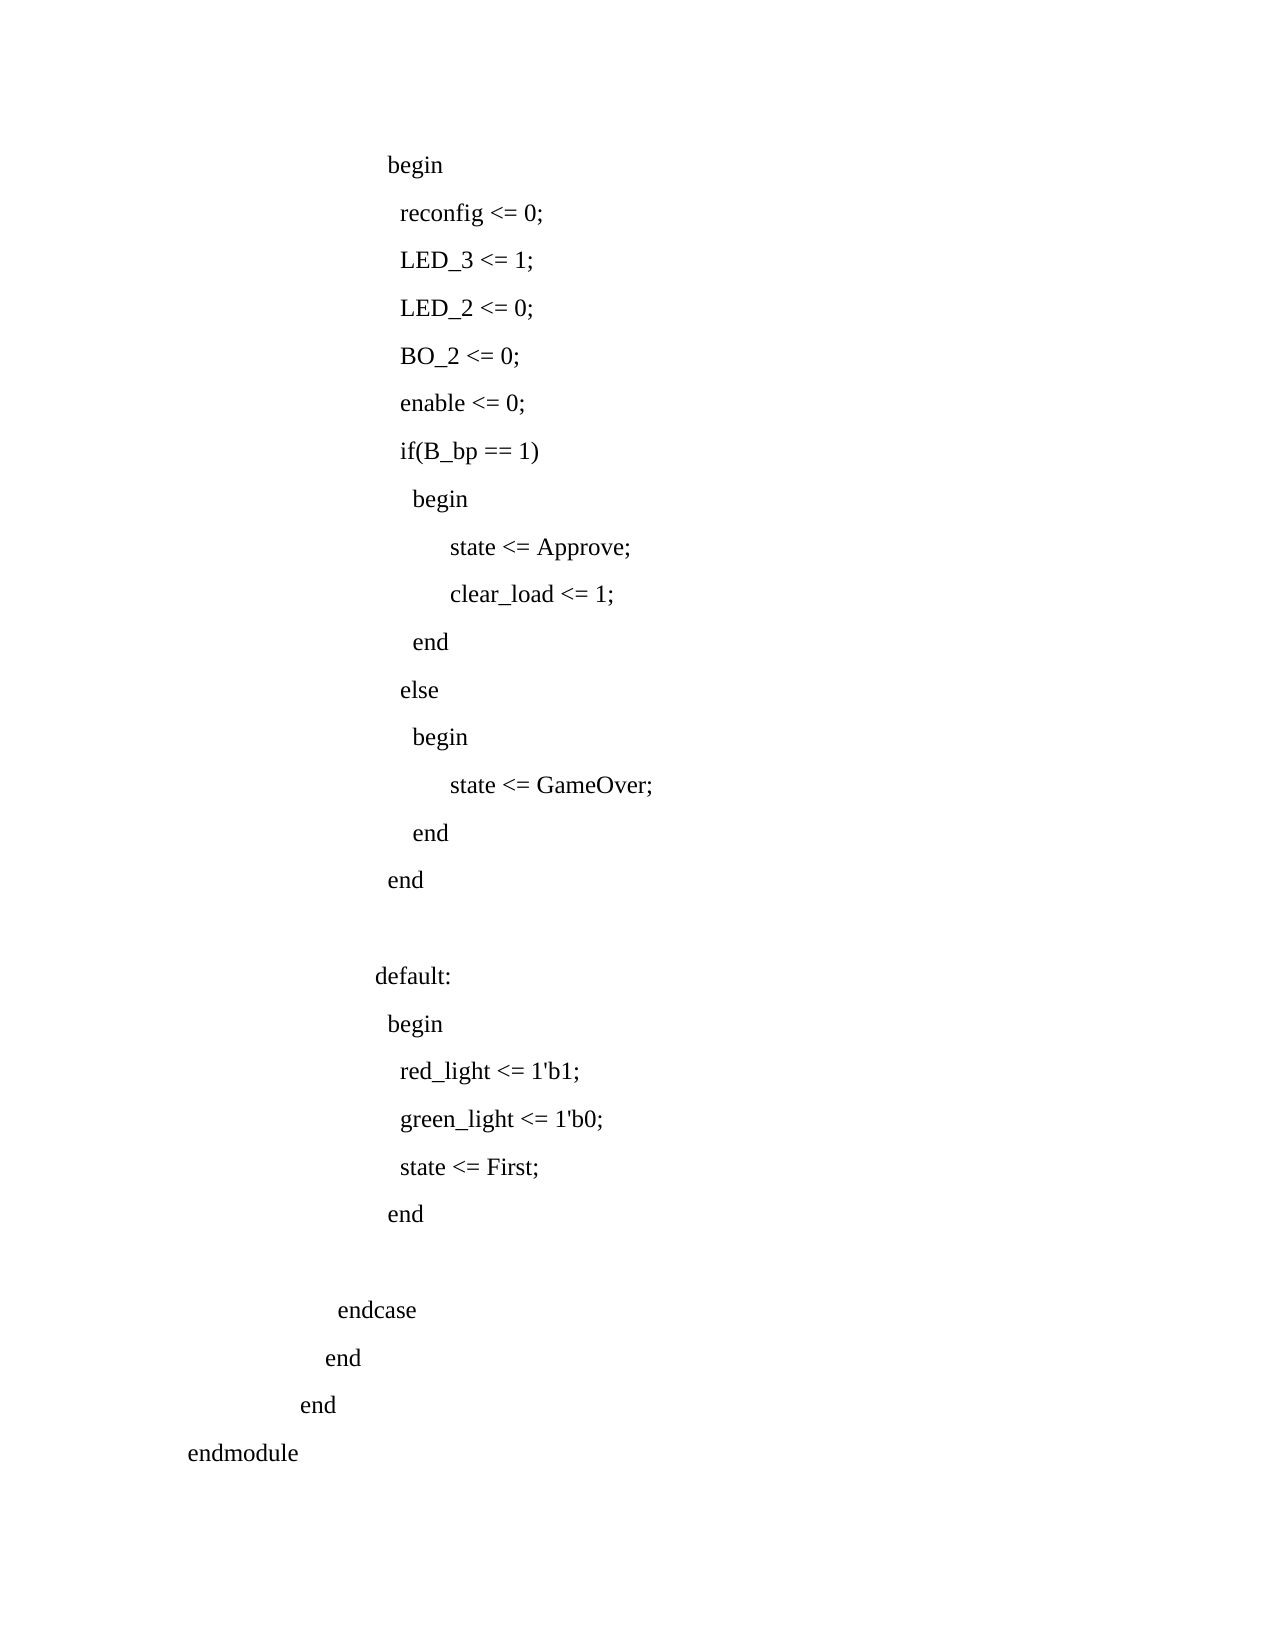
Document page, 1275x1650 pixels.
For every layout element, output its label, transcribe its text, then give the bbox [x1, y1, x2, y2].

text state <= Approve; [150, 532, 1125, 560]
text begin [150, 722, 1125, 751]
text state <= GameOver; [150, 770, 1125, 799]
text clear_load <= 1; [150, 579, 1125, 608]
text red_light <= 1'b1; [150, 1056, 1125, 1085]
text if(B_bp == 1) [150, 436, 1125, 465]
text end [150, 627, 1125, 656]
text endmodule [150, 1438, 1125, 1467]
text begin [150, 1009, 1125, 1037]
text end [150, 818, 1125, 847]
text else [150, 675, 1125, 703]
text enable <= 0; [150, 388, 1125, 417]
text state <= First; [150, 1152, 1125, 1181]
text end [150, 1343, 1125, 1371]
text reconfig <= 0; [150, 198, 1125, 226]
text green_light <= 1'b0; [150, 1104, 1125, 1133]
text default: [150, 961, 1125, 990]
text LED_2 <= 0; [150, 293, 1125, 322]
text end [150, 1390, 1125, 1419]
text begin [150, 484, 1125, 513]
text end [150, 1199, 1125, 1228]
text LED_3 <= 1; [150, 245, 1125, 274]
text endcase [150, 1295, 1125, 1324]
text end [150, 866, 1125, 894]
text BO_2 <= 0; [150, 341, 1125, 369]
text begin [150, 150, 1125, 179]
